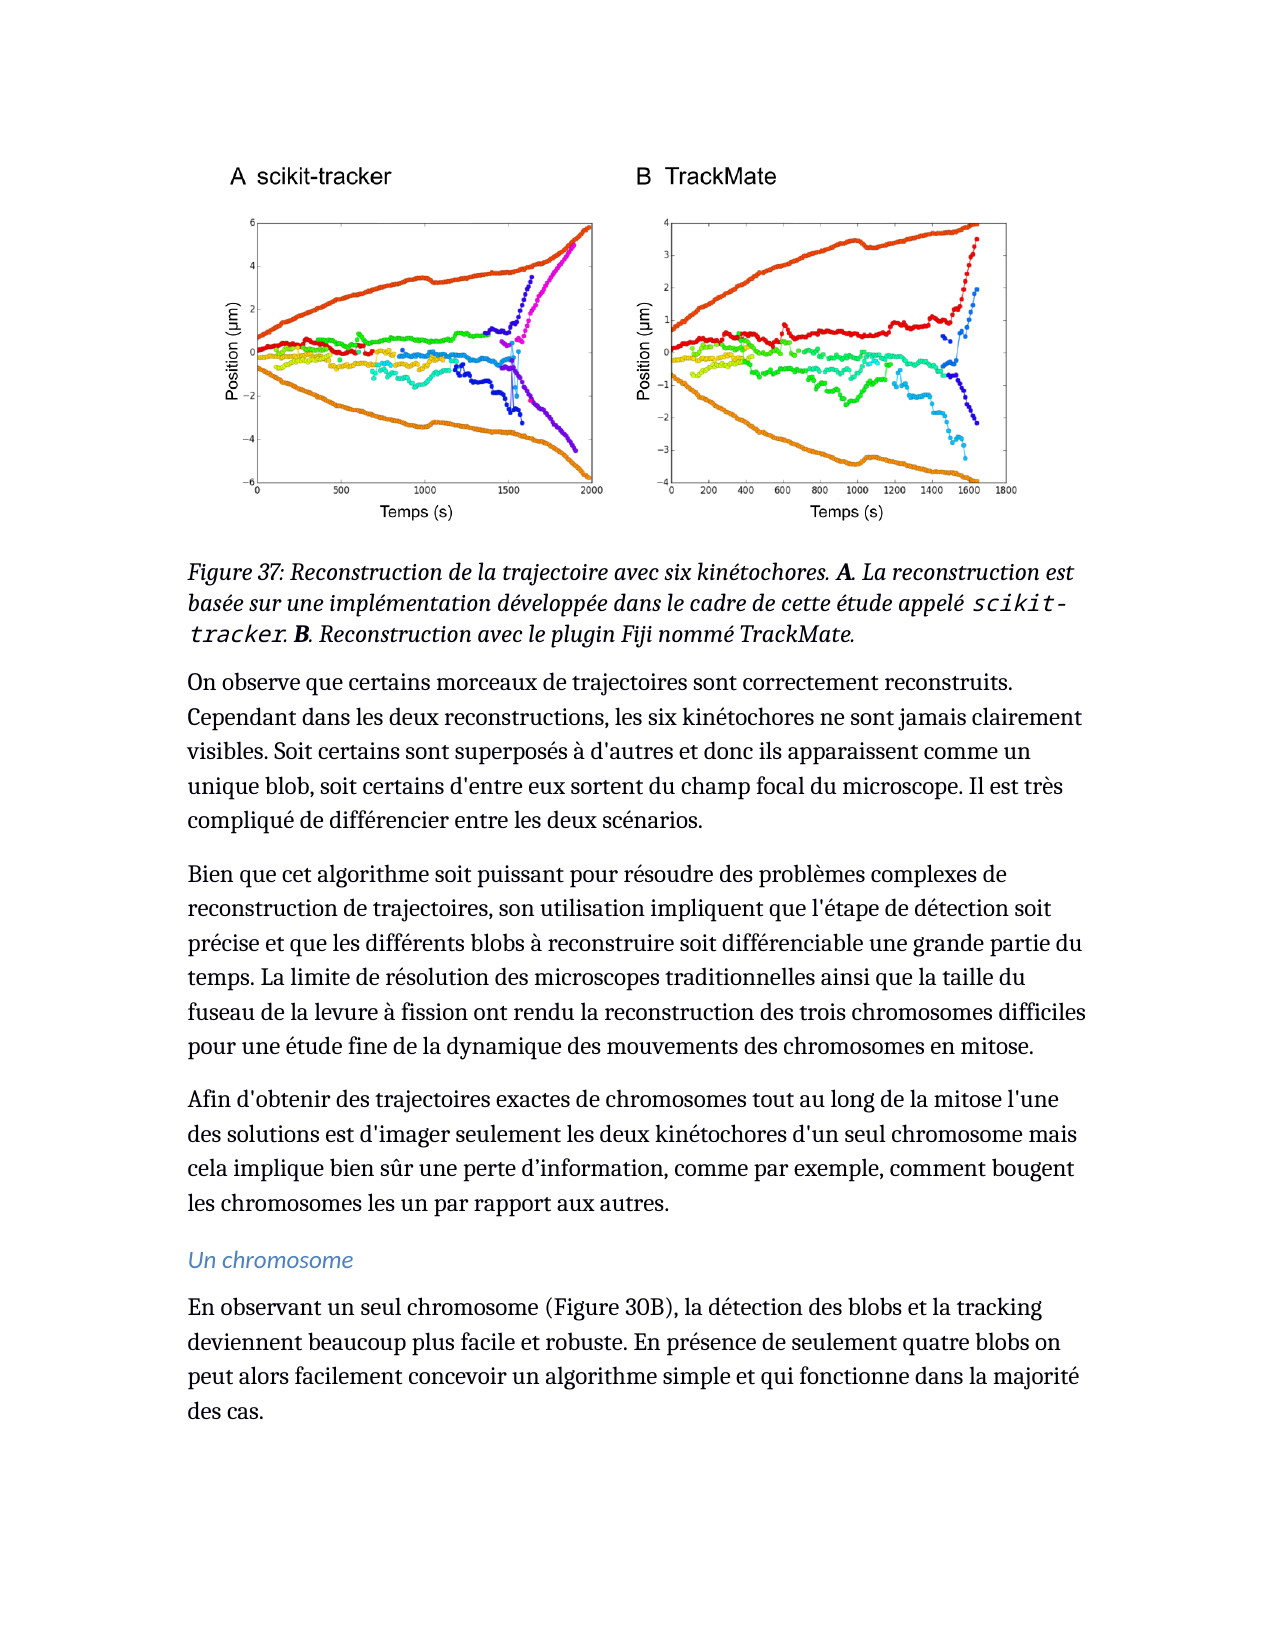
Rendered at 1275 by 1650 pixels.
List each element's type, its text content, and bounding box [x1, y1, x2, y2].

text Bien que cet algorithme soit puissant pour résoudre des problèmes complexes de reconstruction de trajectoires, son utilisation impliquent que l'étape de détection soit précise et que les différents blobs à reconstruire soit différenciable une grande partie du temps. La limite de résolution des microscopes traditionnelles ainsi que la taille du fuseau de la levure à fission ont rendu la reconstruction des trois chromosomes difficiles pour une étude fine de la dynamique des mouvements des chromosomes en mitose. [187, 859, 1087, 1061]
text En observant un seul chromosome (Figure 30B), la détection des blobs et la tracking deviennent beaucoup plus facile et robuste. En présence de seulement quatre blobs on peut alors facilement concevoir un algorithme simple et qui fonctionne dans la majorité des cas. [187, 1293, 1087, 1425]
text On observe que certains morceaux de trajectoires sont correctement reconstruits. Cependant dans les deux reconstructions, les six kinétochores ne sont jamais clairement visibles. Soit certains sont superposés à d'autres et donc ils apparaissent comme un unique blob, soit certains d'entre eux sortent du champ focal du microscope. Il est très compliqué de différencier entre les deux scénarios. [187, 668, 1087, 835]
text Figure 37: Reconstruction de la trajectoire avec six kinétochores. A. La reconstruction est basée sur une implémentation développée dans le cadre de cette étude appelé scikit-tracker. B. Reconstruction avec le plugin Fiji nommé TrackMate. [187, 558, 1087, 649]
text Afin d'obtenir des trajectoires exactes de chromosomes tout au long de la mitose l'une des solutions est d'imager seulement les deux kinétochores d'un seul chromosome mais cela implique bien sûr une perte d’information, comme par exemple, comment bougent les chromosomes les un par rapport aux autres. [187, 1085, 1087, 1217]
subtitle Un chromosome [187, 1244, 1087, 1274]
picture [206, 150, 1034, 538]
